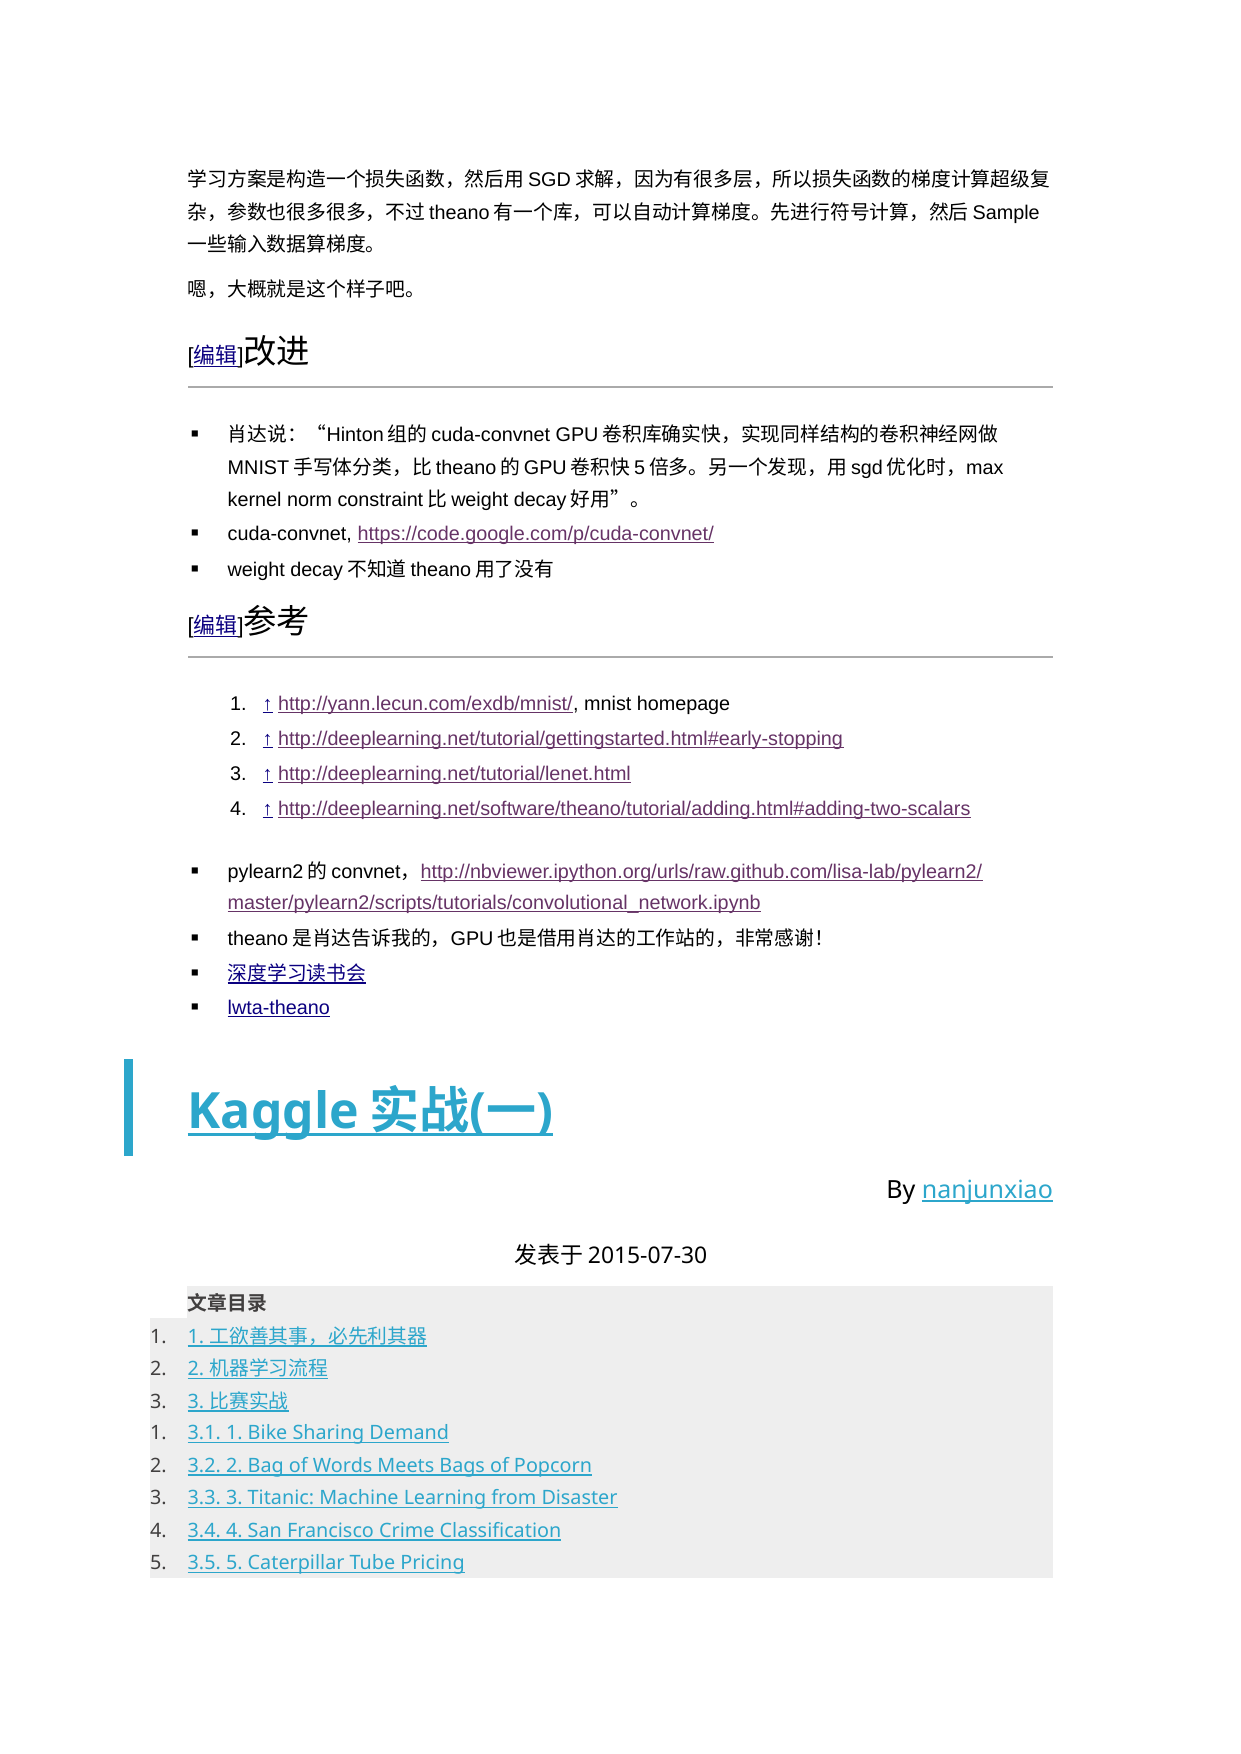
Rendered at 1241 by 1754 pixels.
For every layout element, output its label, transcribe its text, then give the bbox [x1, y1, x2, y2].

list 3.4. 4. San Francisco Crime Classification [150, 1513, 1053, 1546]
text 发表于 2015-07-30 [187, 1221, 1028, 1286]
text 学习方案是构造一个损失函数，然后用SGD求解，因为有很多层，所以损失函数的梯度计算超级复杂，参数也很多很多，不过theano有一个库，可以自动计算梯度。先进行符号计算，然后Sample一些输入数据算梯度。 [187, 162, 1053, 259]
subtitle Kaggle实战(一) [187, 1058, 1053, 1156]
list 深度学习读书会 [190, 956, 1053, 988]
list 3.3. 3. Titanic: Machine Learning from Disaster [150, 1481, 1053, 1513]
list 3.1. 1. Bike Sharing Demand [150, 1416, 1053, 1448]
text 文章目录 [187, 1286, 1053, 1318]
list 2. 机器学习流程 [150, 1351, 1053, 1383]
list lwta-theano [190, 991, 1053, 1023]
list 3. 比赛实战 [150, 1383, 1053, 1416]
list 3.5. 5. Caterpillar Tube Pricing [150, 1546, 1053, 1578]
subtitle [编辑]参考 [187, 587, 1053, 658]
list cuda-convnet, https://code.google.com/p/cuda-convnet/ [190, 517, 1053, 549]
list 1. 工欲善其事，必先利其器 [150, 1318, 1053, 1351]
text By nanjunxiao [187, 1156, 1053, 1221]
list pylearn2的convnet，http://nbviewer.ipython.org/urls/raw.github.com/lisa-lab/pylearn2/master/pylearn2/scripts/tutorials/convolutional_network.ipynb [190, 853, 1053, 918]
list theano是肖达告诉我的，GPU也是借用肖达的工作站的，非常感谢！ [190, 921, 1053, 953]
list 肖达说：“Hinton组的cuda-convnet GPU卷积库确实快，实现同样结构的卷积神经网做MNIST手写体分类，比theano的GPU卷积快5倍多。另一个发现，用sgd优化时，max kernel norm constraint比weight decay好用”。 [190, 417, 1053, 514]
list ↑ http://deeplearning.net/tutorial/gettingstarted.html#early-stopping [230, 722, 1053, 754]
list ↑ http://deeplearning.net/tutorial/lenet.html [230, 757, 1053, 789]
list weight decay不知道theano用了没有 [190, 552, 1053, 584]
list ↑ http://yann.lecun.com/exdb/mnist/, mnist homepage [230, 687, 1053, 719]
list ↑ http://deeplearning.net/software/theano/tutorial/adding.html#adding-two-scalars [230, 792, 1053, 824]
subtitle [编辑]改进 [187, 317, 1053, 388]
text 嗯，大概就是这个样子吧。 [187, 272, 1053, 304]
list 3.2. 2. Bag of Words Meets Bags of Popcorn [150, 1448, 1053, 1481]
